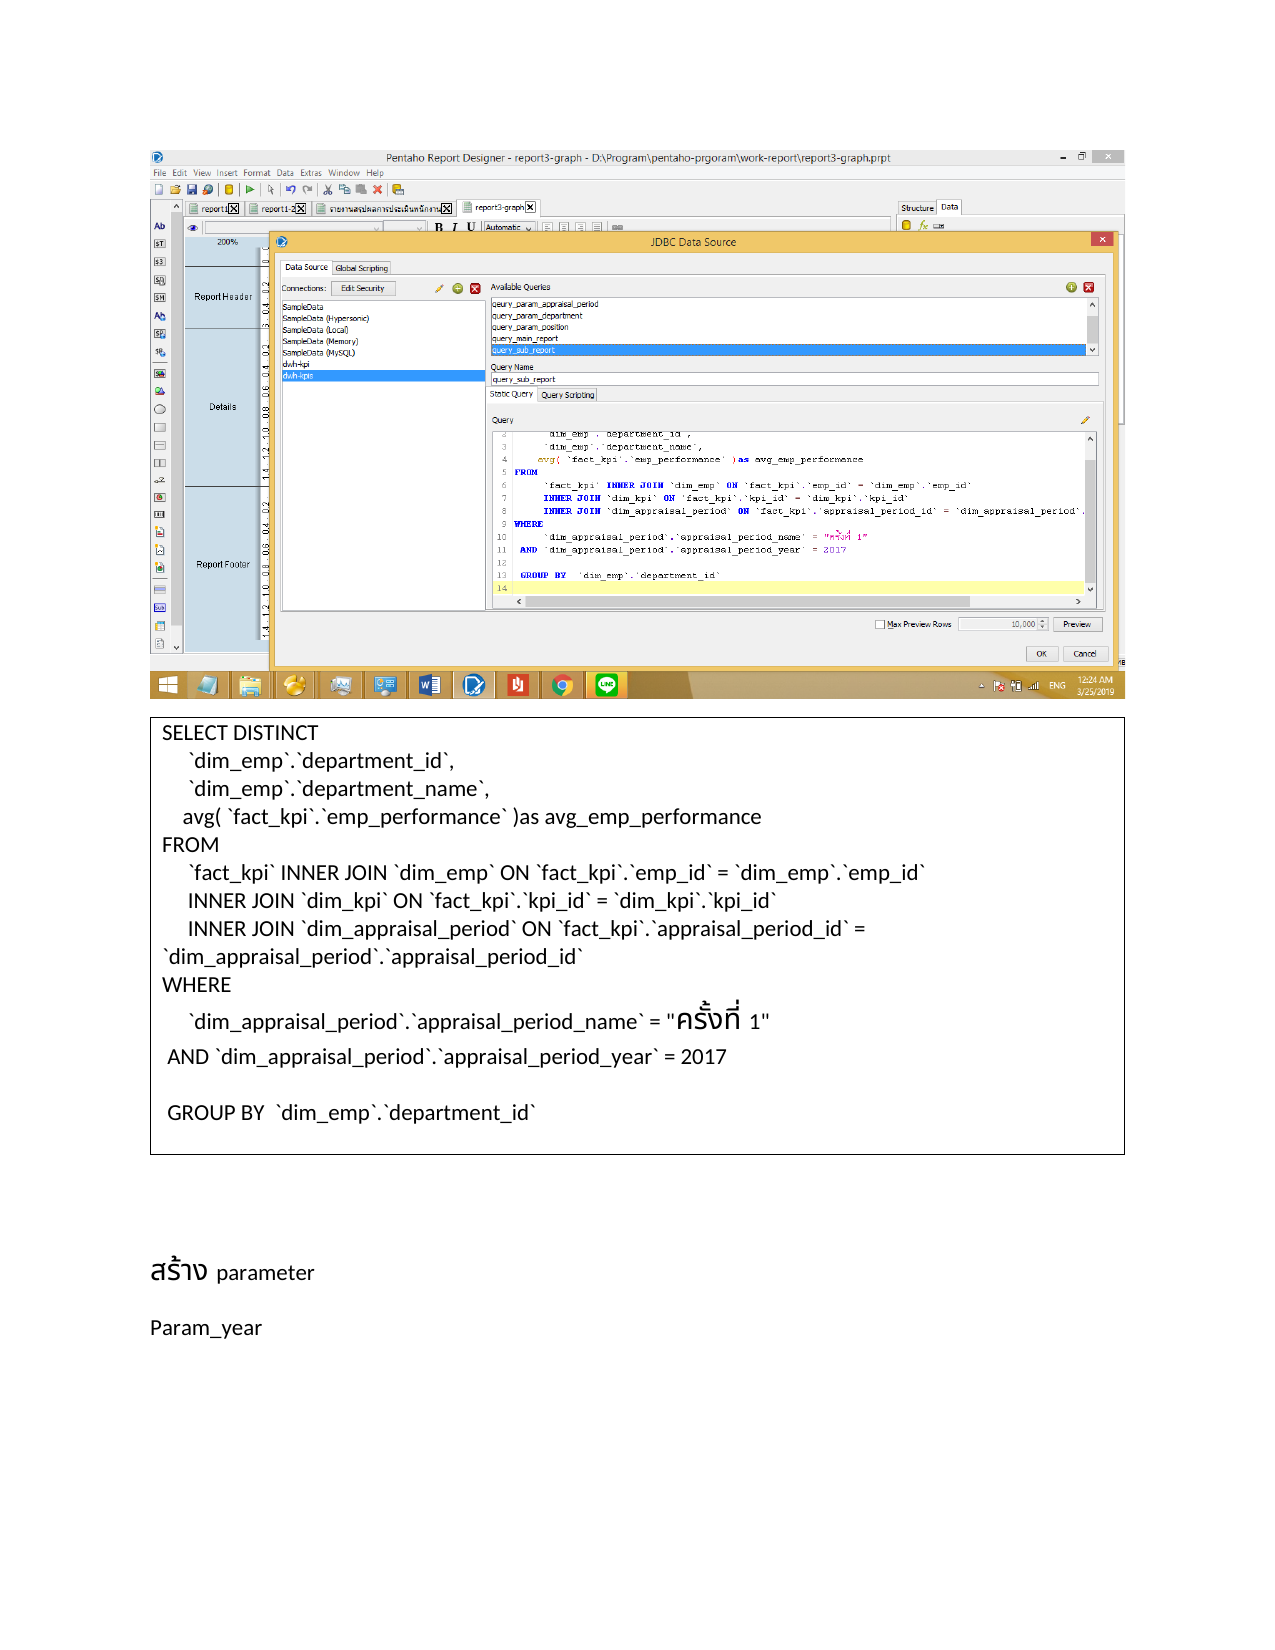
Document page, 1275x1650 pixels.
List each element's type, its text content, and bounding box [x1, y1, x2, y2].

table_header SELECT DISTINCT `dim_emp`.`department_id`, `dim_emp`.`department_name`, avg( `fact_kpi`.`emp_performance` )as avg_emp_performance FROM `fact_kpi` INNER JOIN `dim_emp` ON `fact_kpi`.`emp_id` = `dim_emp`.`emp_id` INNER JOIN `dim_kpi` ON `fact_kpi`.`kpi_id` = `dim_kpi`.`kpi_id` INNER JOIN `dim_appraisal_period` ON `fact_kpi`.`appraisal_period_id` = `dim_appraisal_period`.`appraisal_period_id` WHERE `dim_appraisal_period`.`appraisal_period_name` = "ครั้งที่ 1" AND `dim_appraisal_period`.`appraisal_period_year` = 2017 GROUP BY `dim_emp`.`department_id` [151, 718, 1124, 1154]
picture [150, 150, 1125, 699]
text Param_year [150, 1313, 1125, 1341]
text สร้าง parameter [150, 1249, 1125, 1293]
